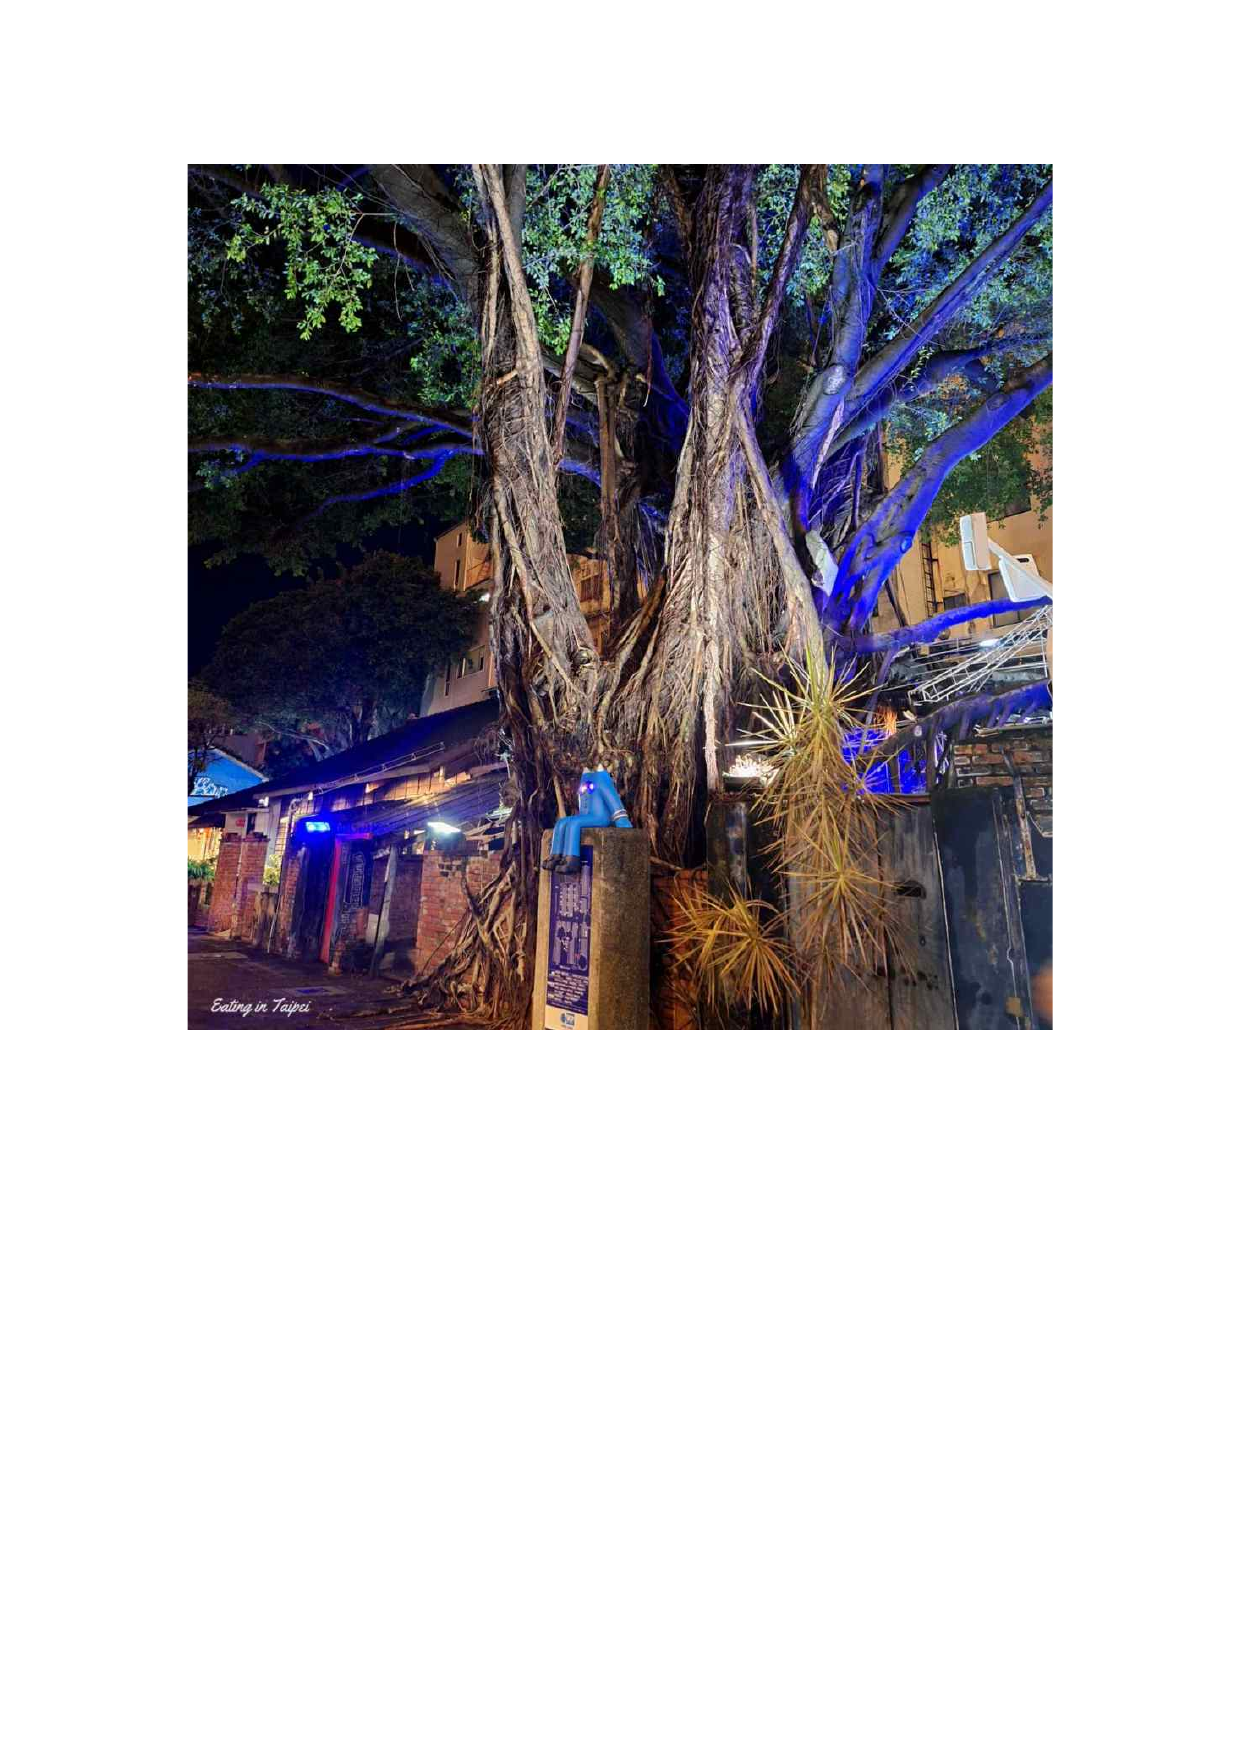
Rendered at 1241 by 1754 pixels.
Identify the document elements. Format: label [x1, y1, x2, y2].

picture [187, 164, 1053, 1030]
